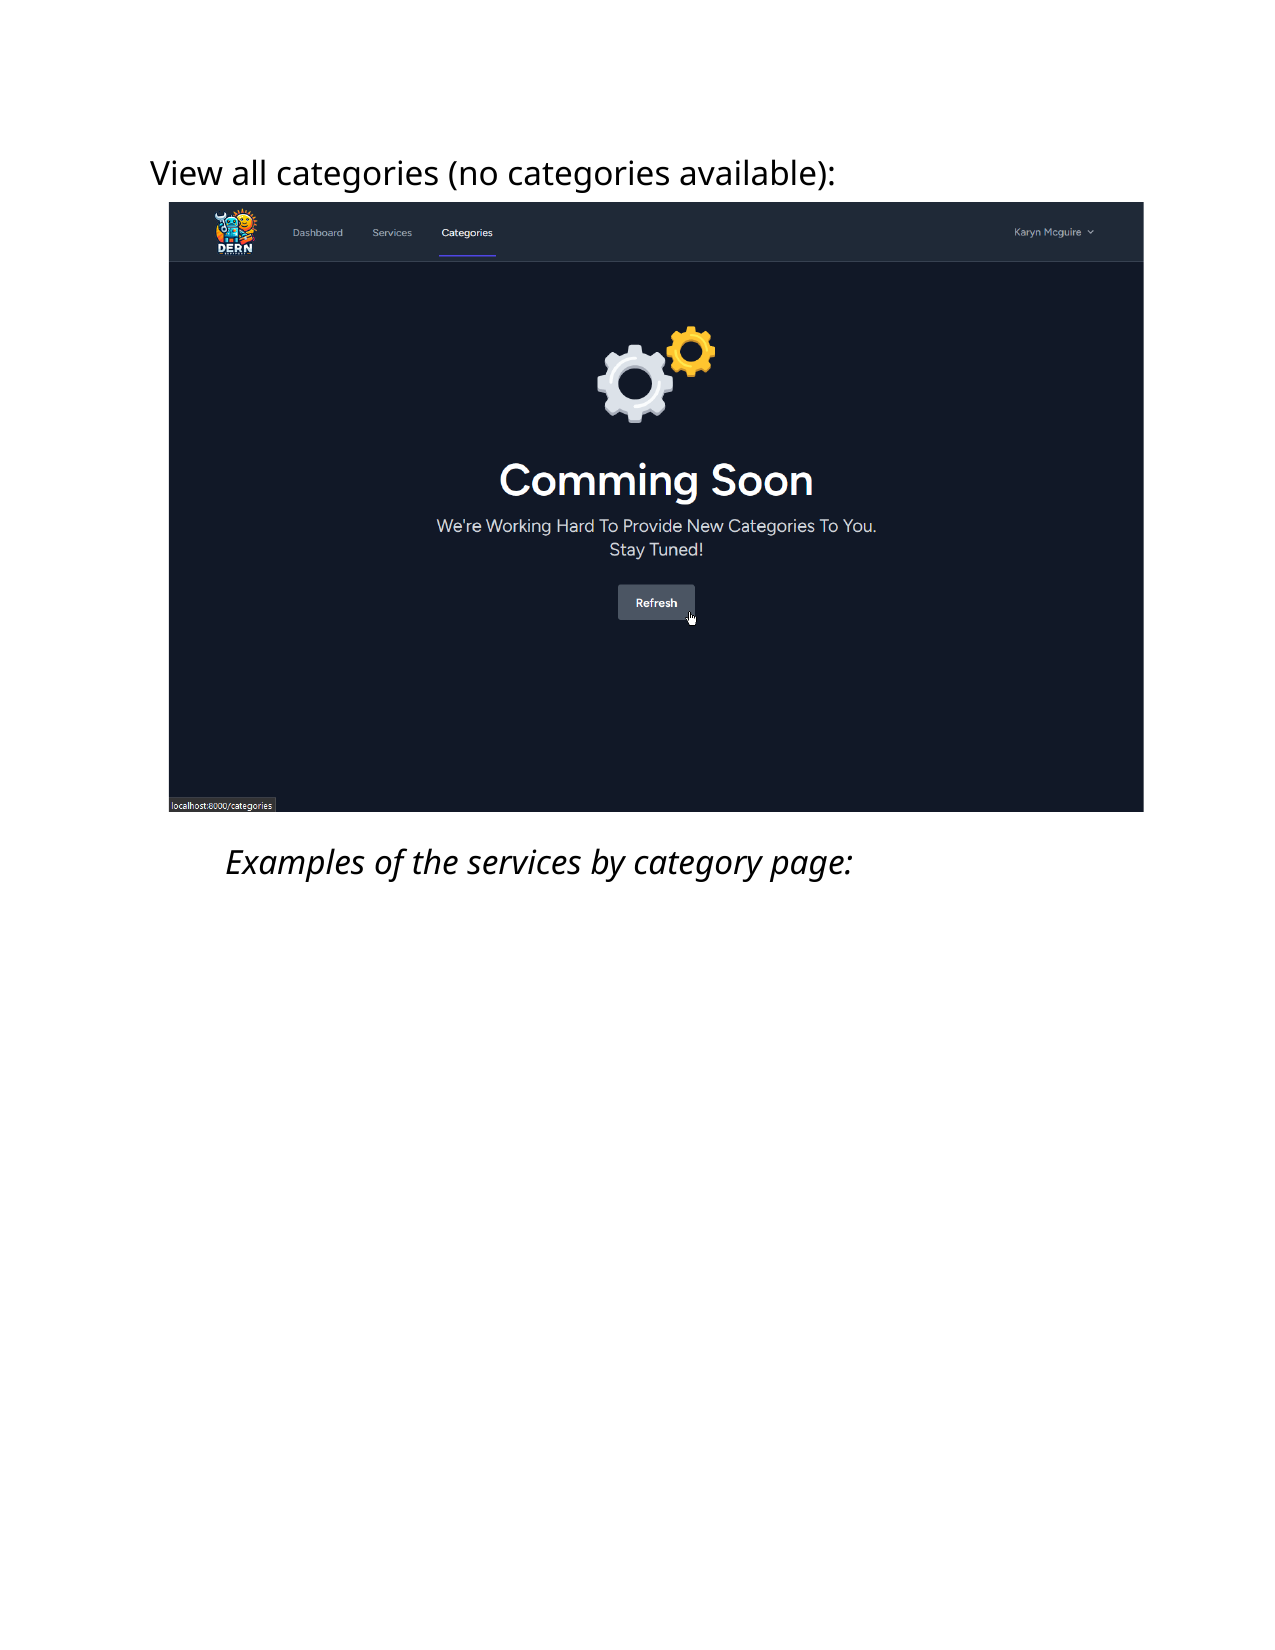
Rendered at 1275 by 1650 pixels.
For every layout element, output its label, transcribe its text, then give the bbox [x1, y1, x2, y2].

list Examples of the services by category page: [175, 839, 1125, 884]
picture [168, 202, 1144, 812]
